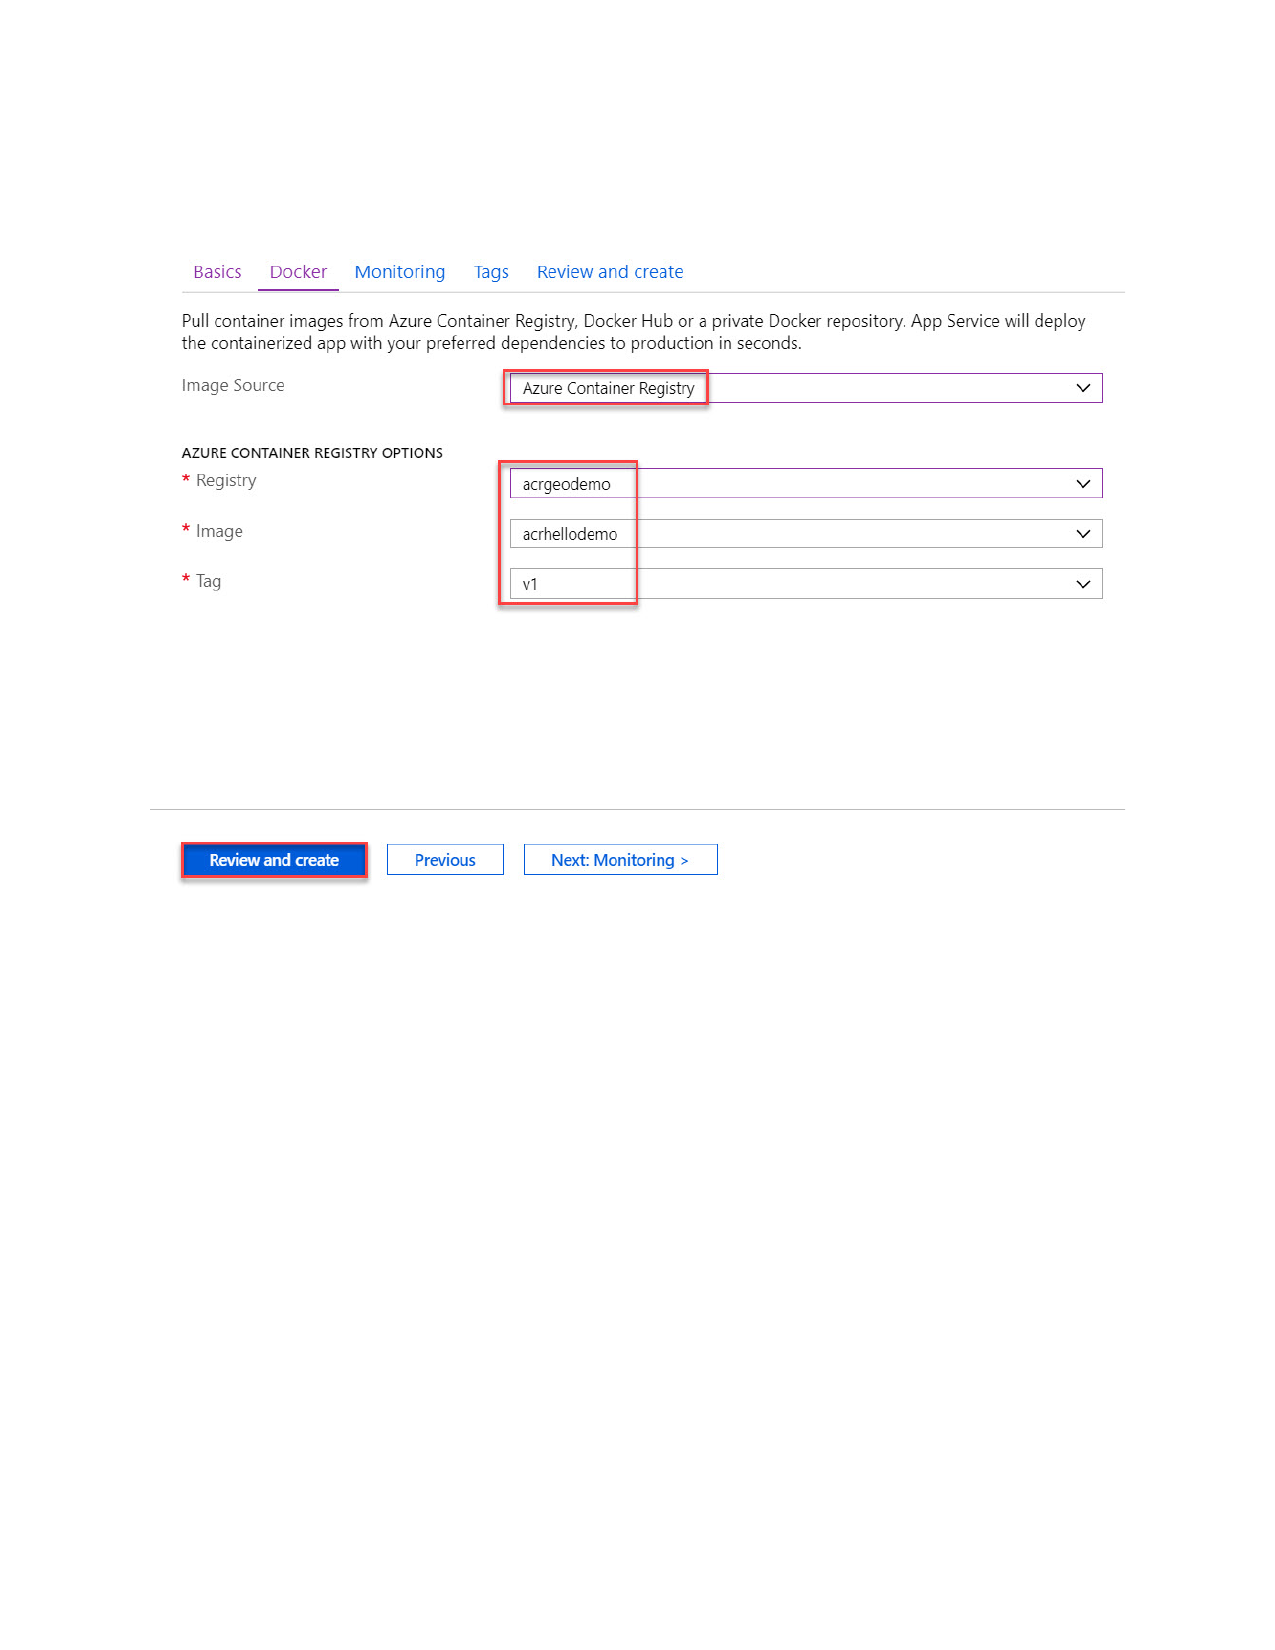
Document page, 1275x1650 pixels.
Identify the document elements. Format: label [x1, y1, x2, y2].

picture [150, 243, 1125, 891]
